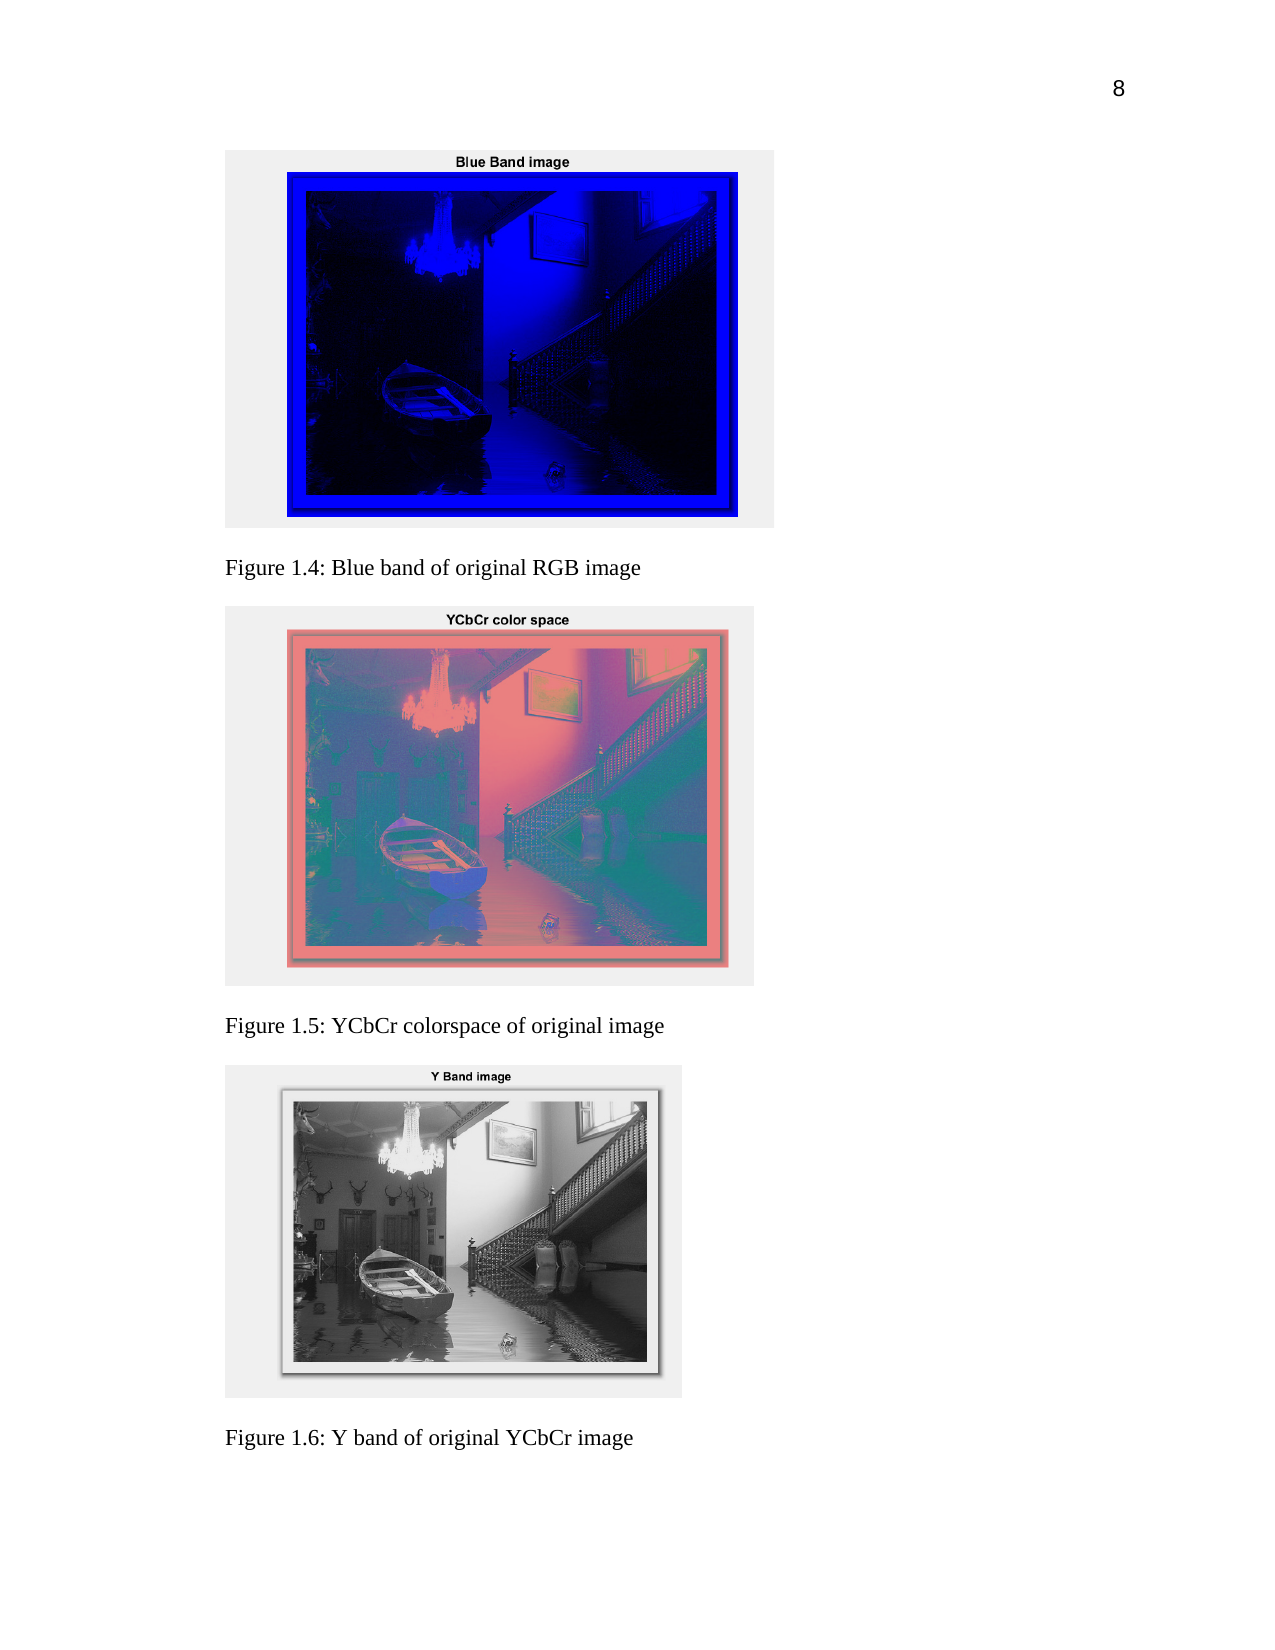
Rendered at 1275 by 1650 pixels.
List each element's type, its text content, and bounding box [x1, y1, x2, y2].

text Figure 1.4: Blue band of original RGB image [225, 554, 1125, 581]
picture [225, 606, 754, 986]
text Figure 1.6: Y band of original YCbCr image [225, 1424, 1125, 1451]
picture [225, 1065, 682, 1398]
picture [225, 150, 775, 528]
text Figure 1.5: YCbCr colorspace of original image [225, 1012, 1125, 1039]
